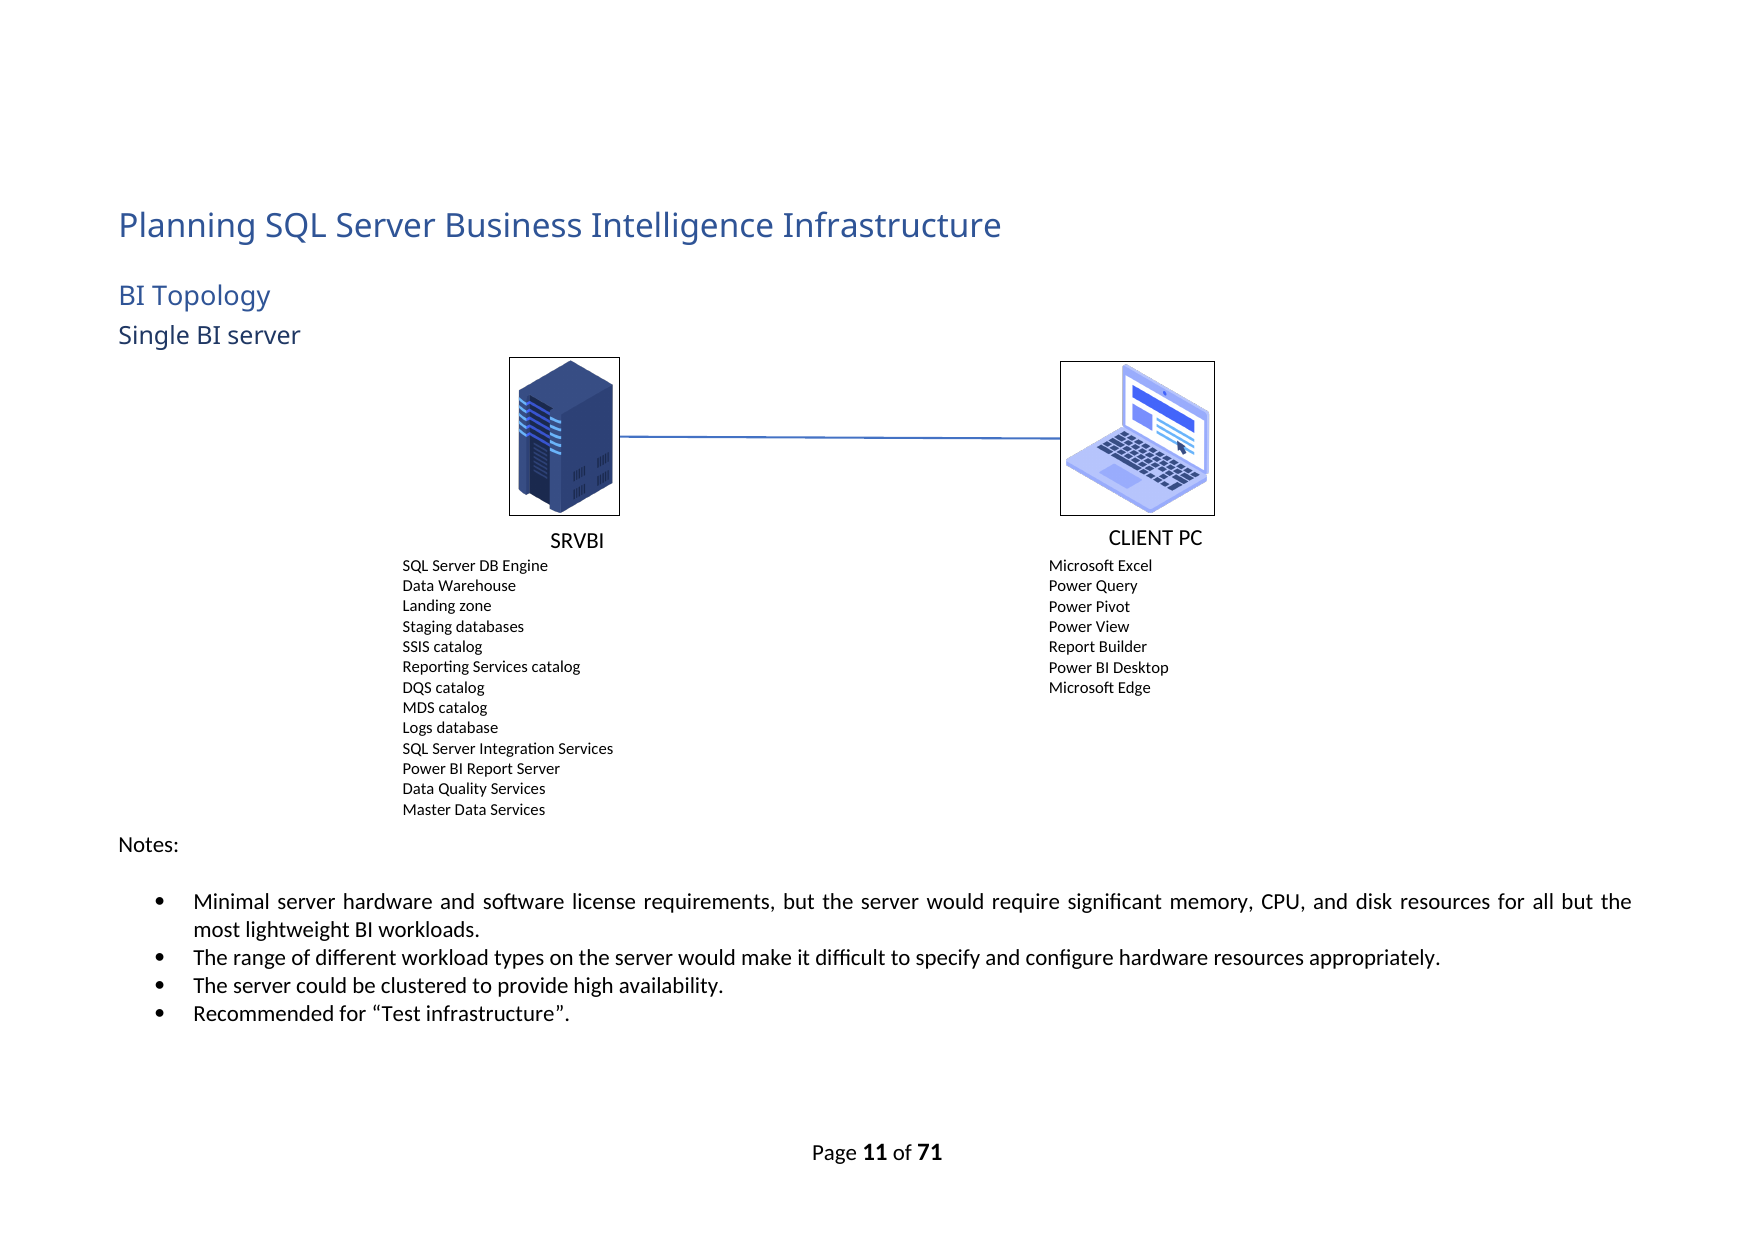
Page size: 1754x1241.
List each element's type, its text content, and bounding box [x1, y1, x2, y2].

list The server could be clustered to provide high availability. [156, 971, 1636, 999]
picture [1061, 362, 1214, 515]
list Recommended for “Test infrastructure”. [156, 999, 1636, 1027]
picture [510, 358, 619, 515]
text Notes: [118, 830, 1636, 858]
subtitle BI Topology [118, 277, 1636, 314]
subtitle Single BI server [118, 318, 1636, 352]
subtitle Planning SQL Server Business Intelligence Infrastructure [118, 202, 1636, 248]
list The range of different workload types on the server would make it difficult to specify and configure hardware resources appropriately. [156, 943, 1636, 971]
list Minimal server hardware and software license requirements, but the server would require significant memory, CPU, and disk resources for all but the most lightweight BI workloads. [156, 887, 1636, 943]
